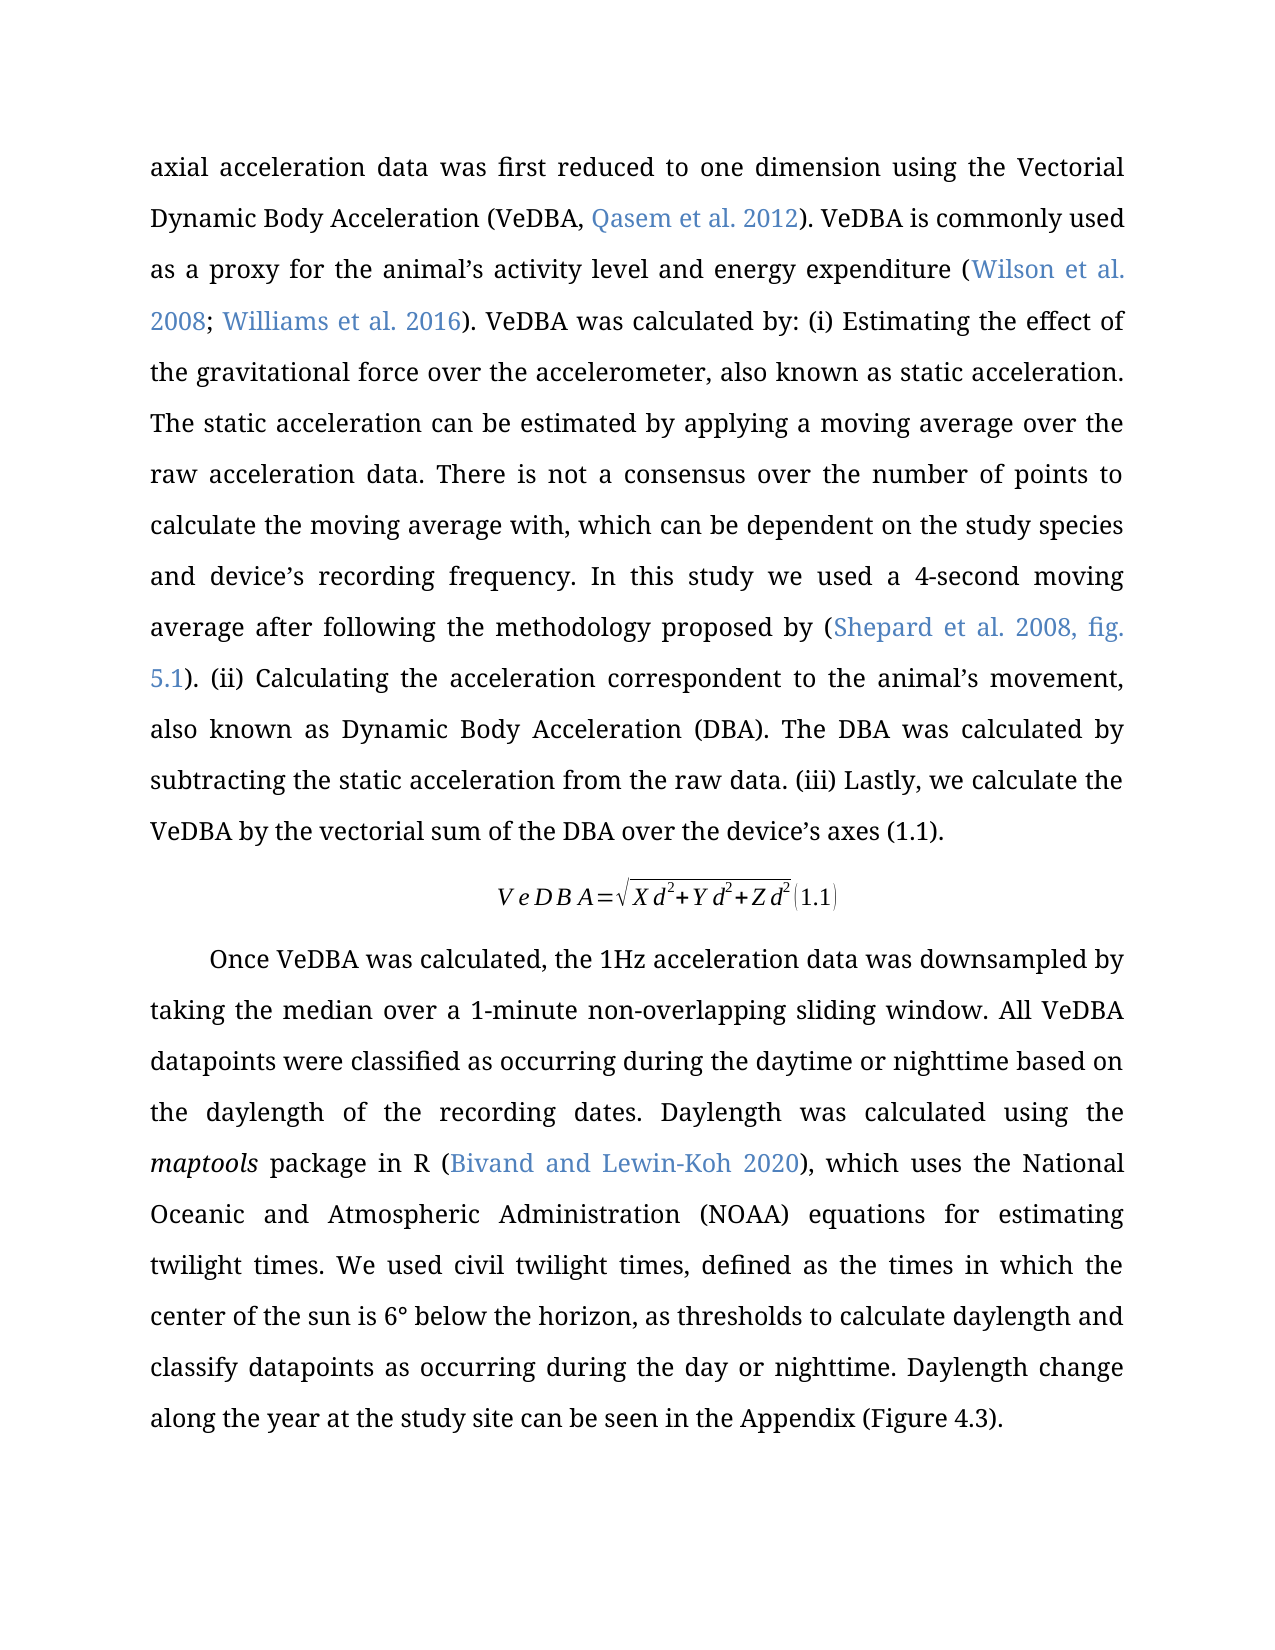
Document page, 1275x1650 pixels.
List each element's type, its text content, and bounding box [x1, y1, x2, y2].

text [150, 150, 1125, 848]
text Once VeDBA was calculated, the 1Hz acceleration data was downsampled by taking the median over a 1-minute non-overlapping sliding window. All VeDBA datapoints were classified as occurring during the daytime or nighttime based on the daylength of the recording dates. Daylength was calculated using the maptools package in R (Bivand and Lewin-Koh 2020), which uses the National Oceanic and Atmospheric Administration (NOAA) equations for estimating twilight times. We used civil twilight times, defined as the times in which the center of the sun is 6° below the horizon, as thresholds to calculate daylength and classify datapoints as occurring during the day or nighttime. Daylength change along the year at the study site can be seen in the Appendix (Figure 4.3). [150, 942, 1125, 1435]
